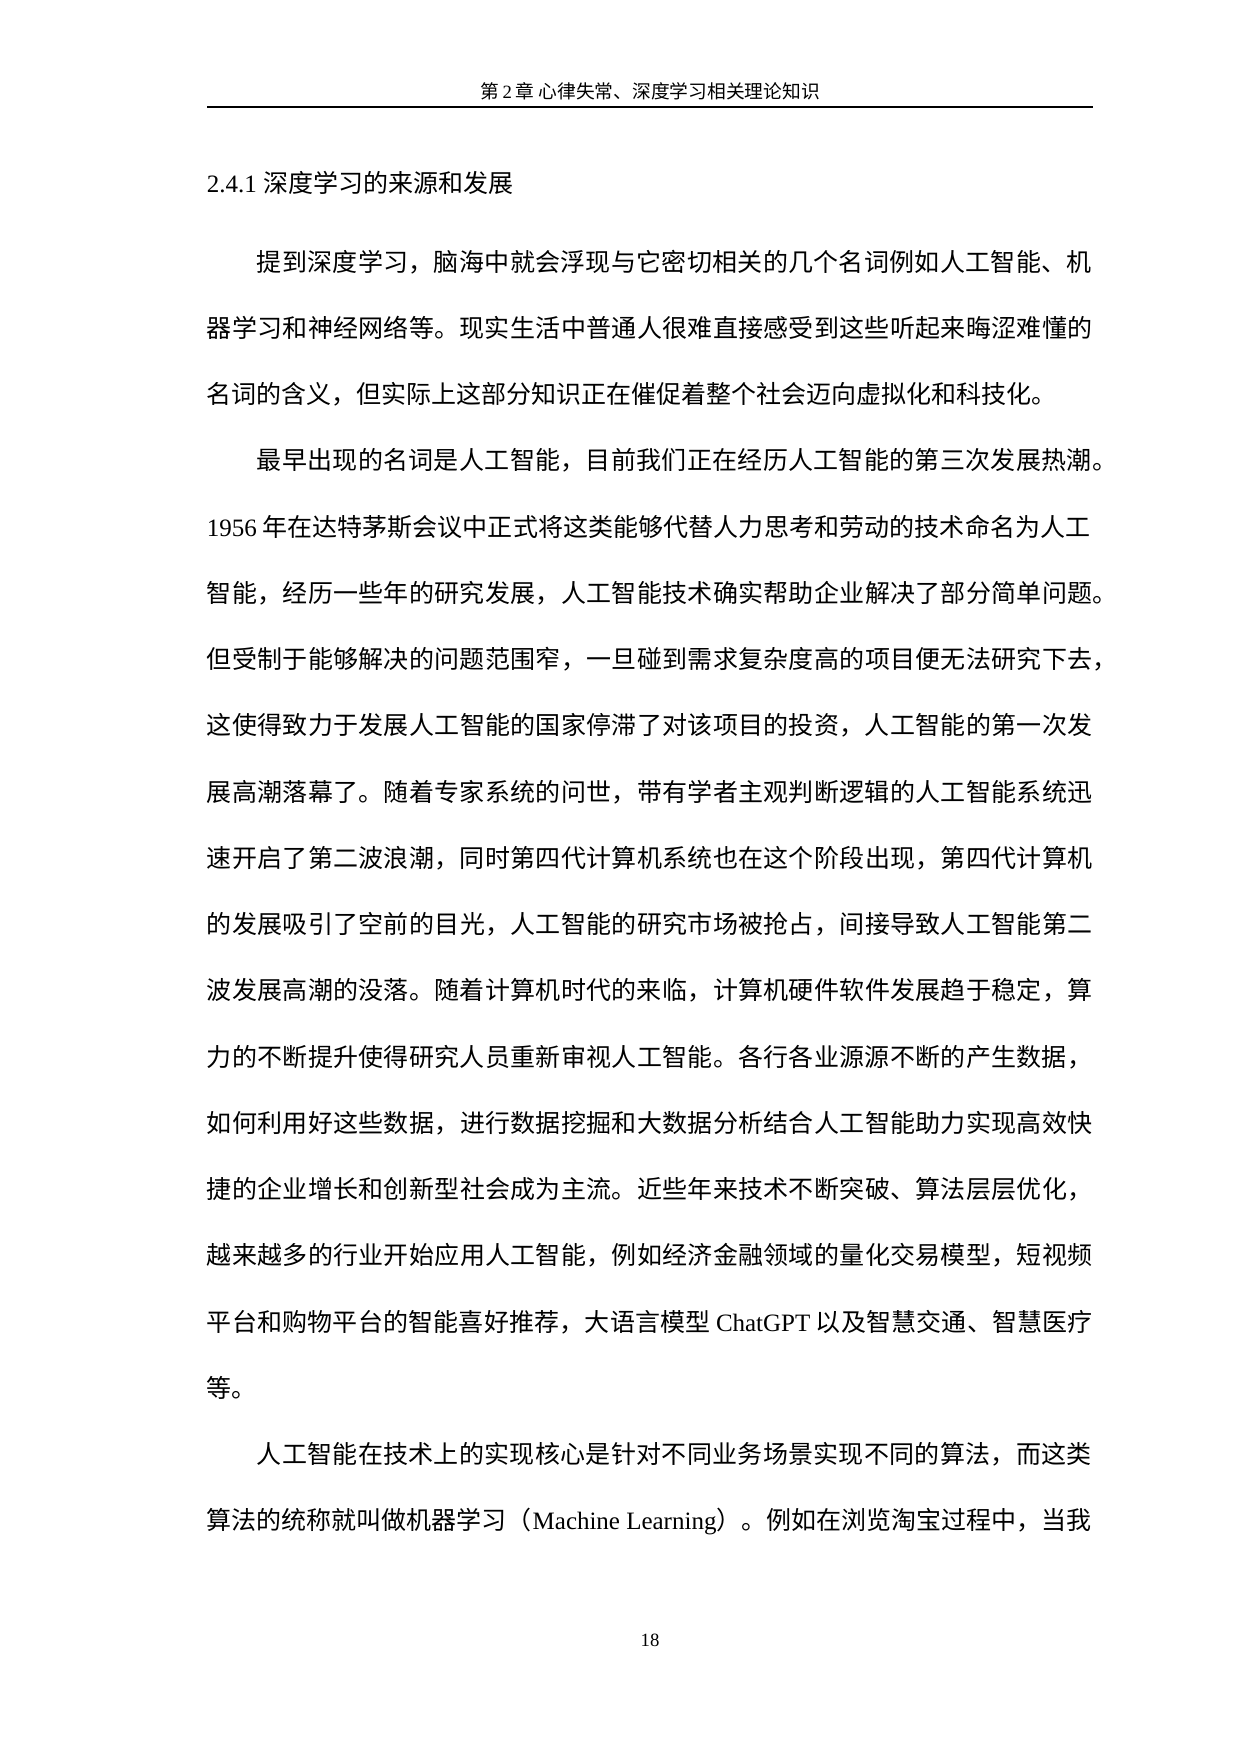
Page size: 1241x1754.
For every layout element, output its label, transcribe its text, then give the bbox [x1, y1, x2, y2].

text 提到深度学习，脑海中就会浮现与它密切相关的几个名词例如人工智能、机器学习和神经网络等。现实生活中普通人很难直接感受到这些听起来晦涩难懂的名词的含义，但实际上这部分知识正在催促着整个社会迈向虚拟化和科技化。 [207, 227, 1093, 426]
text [207, 1419, 1093, 1552]
text 2.4.1 深度学习的来源和发展 [207, 148, 1093, 214]
text 最早出现的名词是人工智能，目前我们正在经历人工智能的第三次发展热潮。1956年在达特茅斯会议中正式将这类能够代替人力思考和劳动的技术命名为人工智能，经历一些年的研究发展，人工智能技术确实帮助企业解决了部分简单问题。但受制于能够解决的问题范围窄，一旦碰到需求复杂度高的项目便无法研究下去，这使得致力于发展人工智能的国家停滞了对该项目的投资，人工智能的第一次发展高潮落幕了。随着专家系统的问世，带有学者主观判断逻辑的人工智能系统迅速开启了第二波浪潮，同时第四代计算机系统也在这个阶段出现，第四代计算机的发展吸引了空前的目光，人工智能的研究市场被抢占，间接导致人工智能第二波发展高潮的没落。随着计算机时代的来临，计算机硬件软件发展趋于稳定，算力的不断提升使得研究人员重新审视人工智能。各行各业源源不断的产生数据，如何利用好这些数据，进行数据挖掘和大数据分析结合人工智能助力实现高效快捷的企业增长和创新型社会成为主流。近些年来技术不断突破、算法层层优化，越来越多的行业开始应用人工智能，例如经济金融领域的量化交易模型，短视频平台和购物平台的智能喜好推荐，大语言模型ChatGPT以及智慧交通、智慧医疗等。 [207, 426, 1093, 1419]
